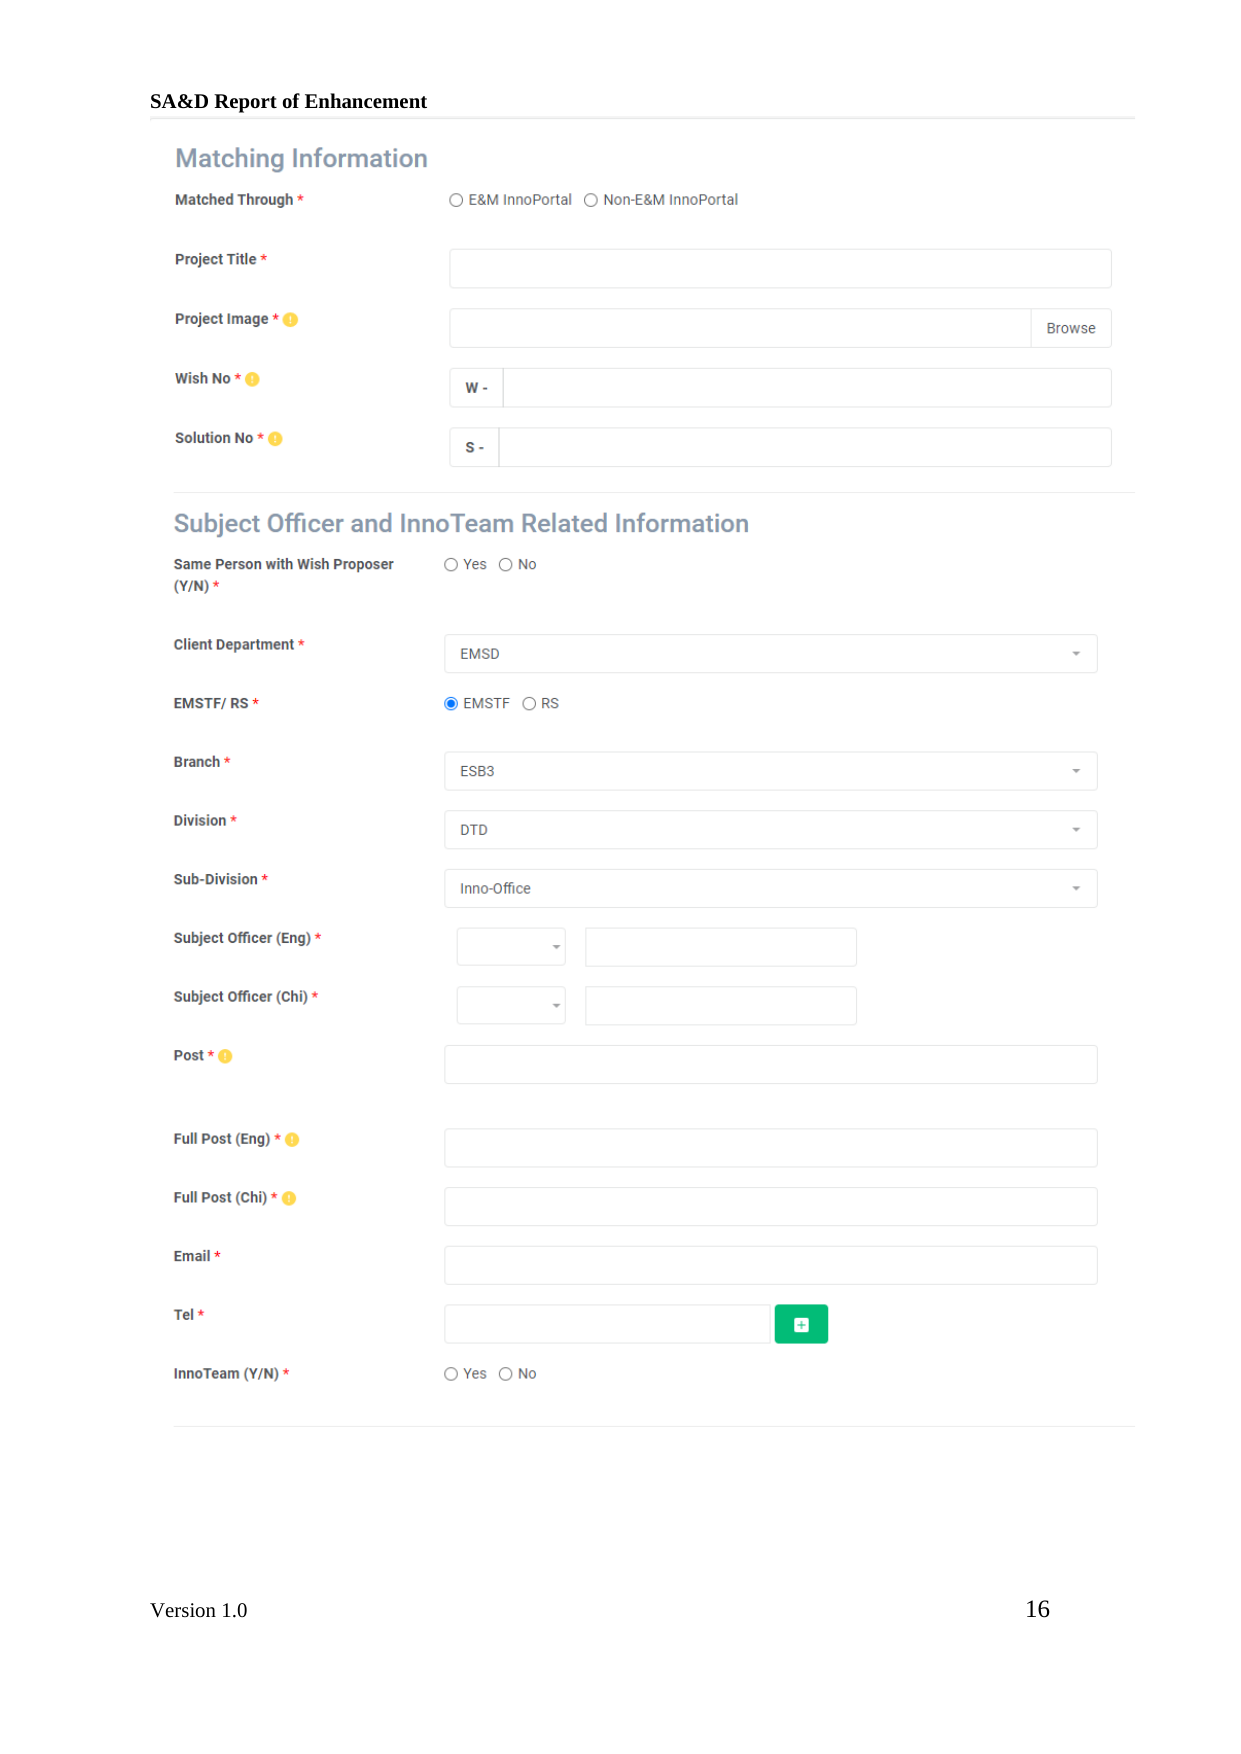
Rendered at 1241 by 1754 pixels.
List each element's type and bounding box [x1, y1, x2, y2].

picture [150, 116, 1136, 488]
picture [150, 491, 1136, 1428]
